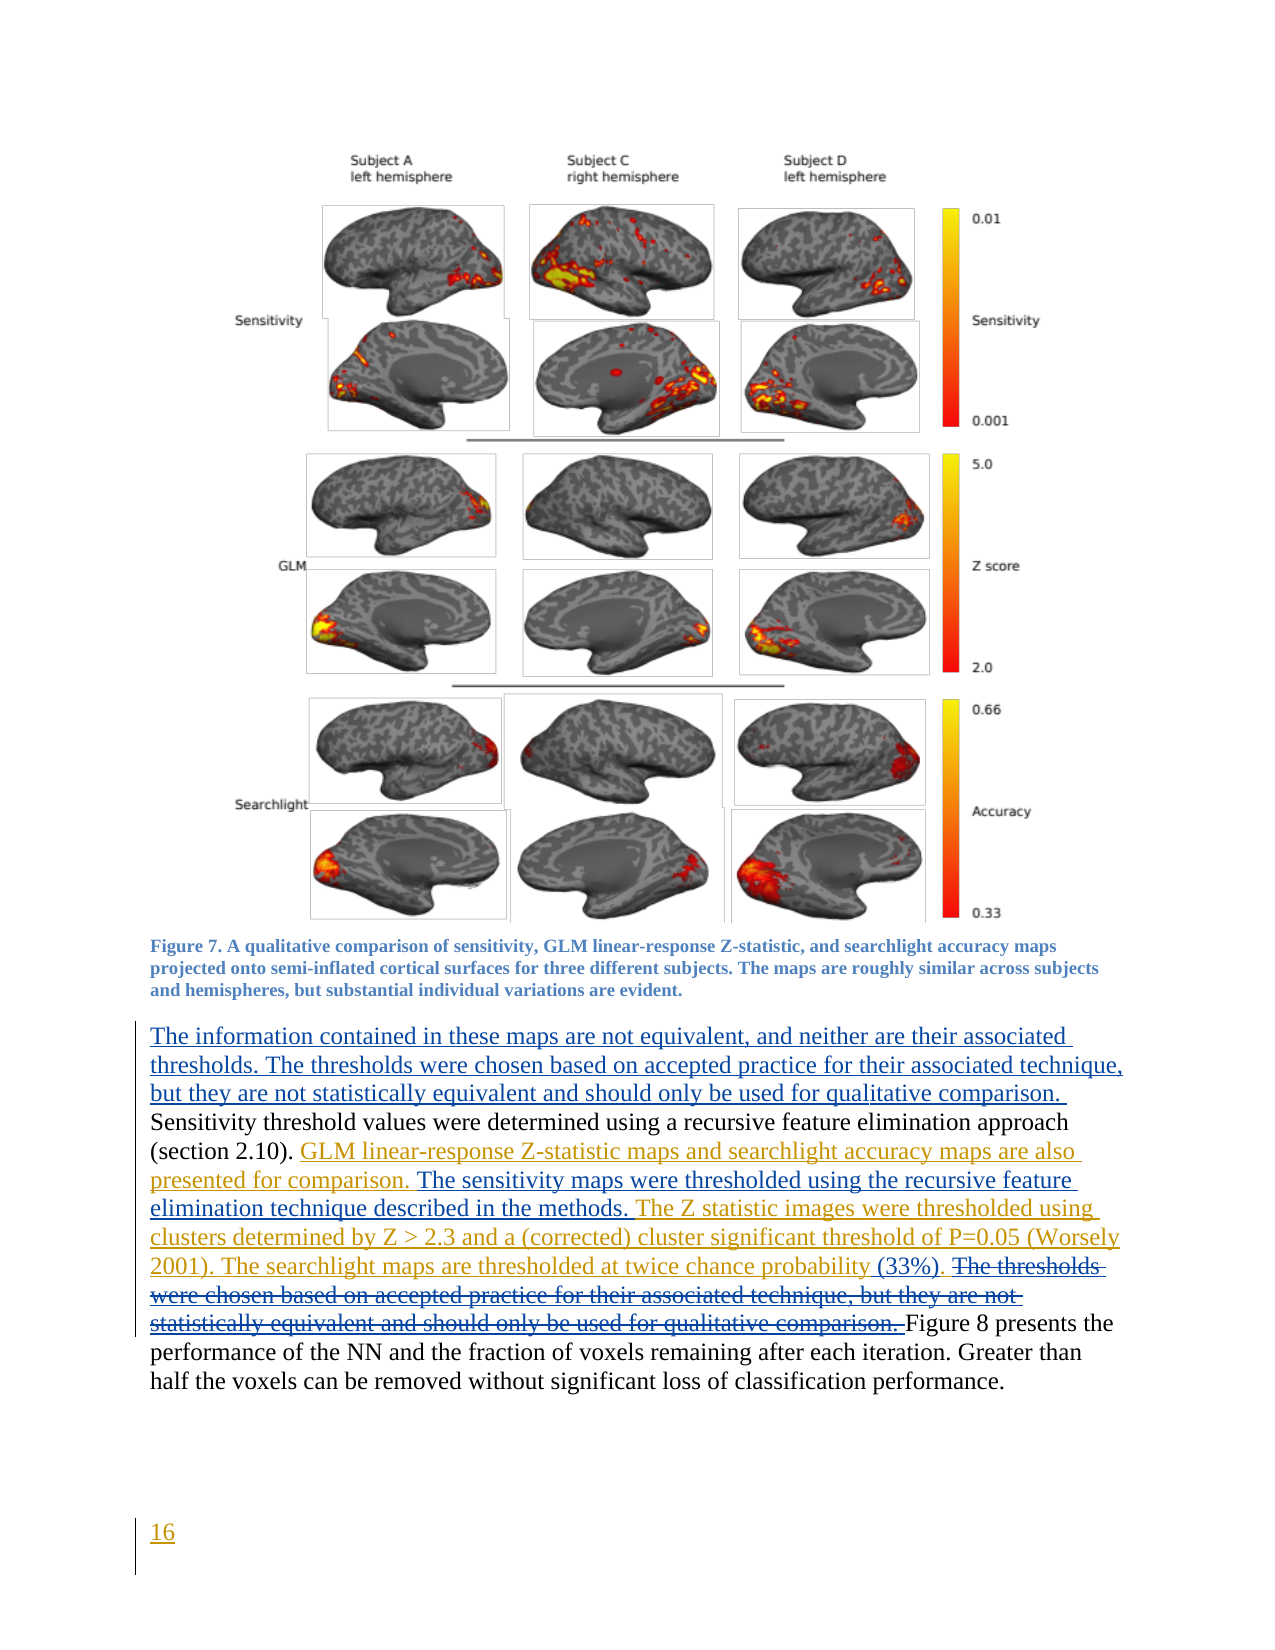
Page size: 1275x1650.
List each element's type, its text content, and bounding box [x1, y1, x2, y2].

text Sensitivity threshold values were determined using a recursive feature elimination approach (section 2.10). Figure 8 presents the performance of the NN and the fraction of voxels remaining after each iteration. Greater than half the voxels can be removed without significant loss of classification performance. [150, 1021, 1125, 1395]
text Figure 7. A qualitative comparison of sensitivity, GLM linear-response Z-statistic, and searchlight accuracy maps projected onto semi-inflated cortical surfaces for three different subjects. The maps are roughly similar across subjects and hemispheres, but substantial individual variations are evident. [150, 935, 1125, 1000]
